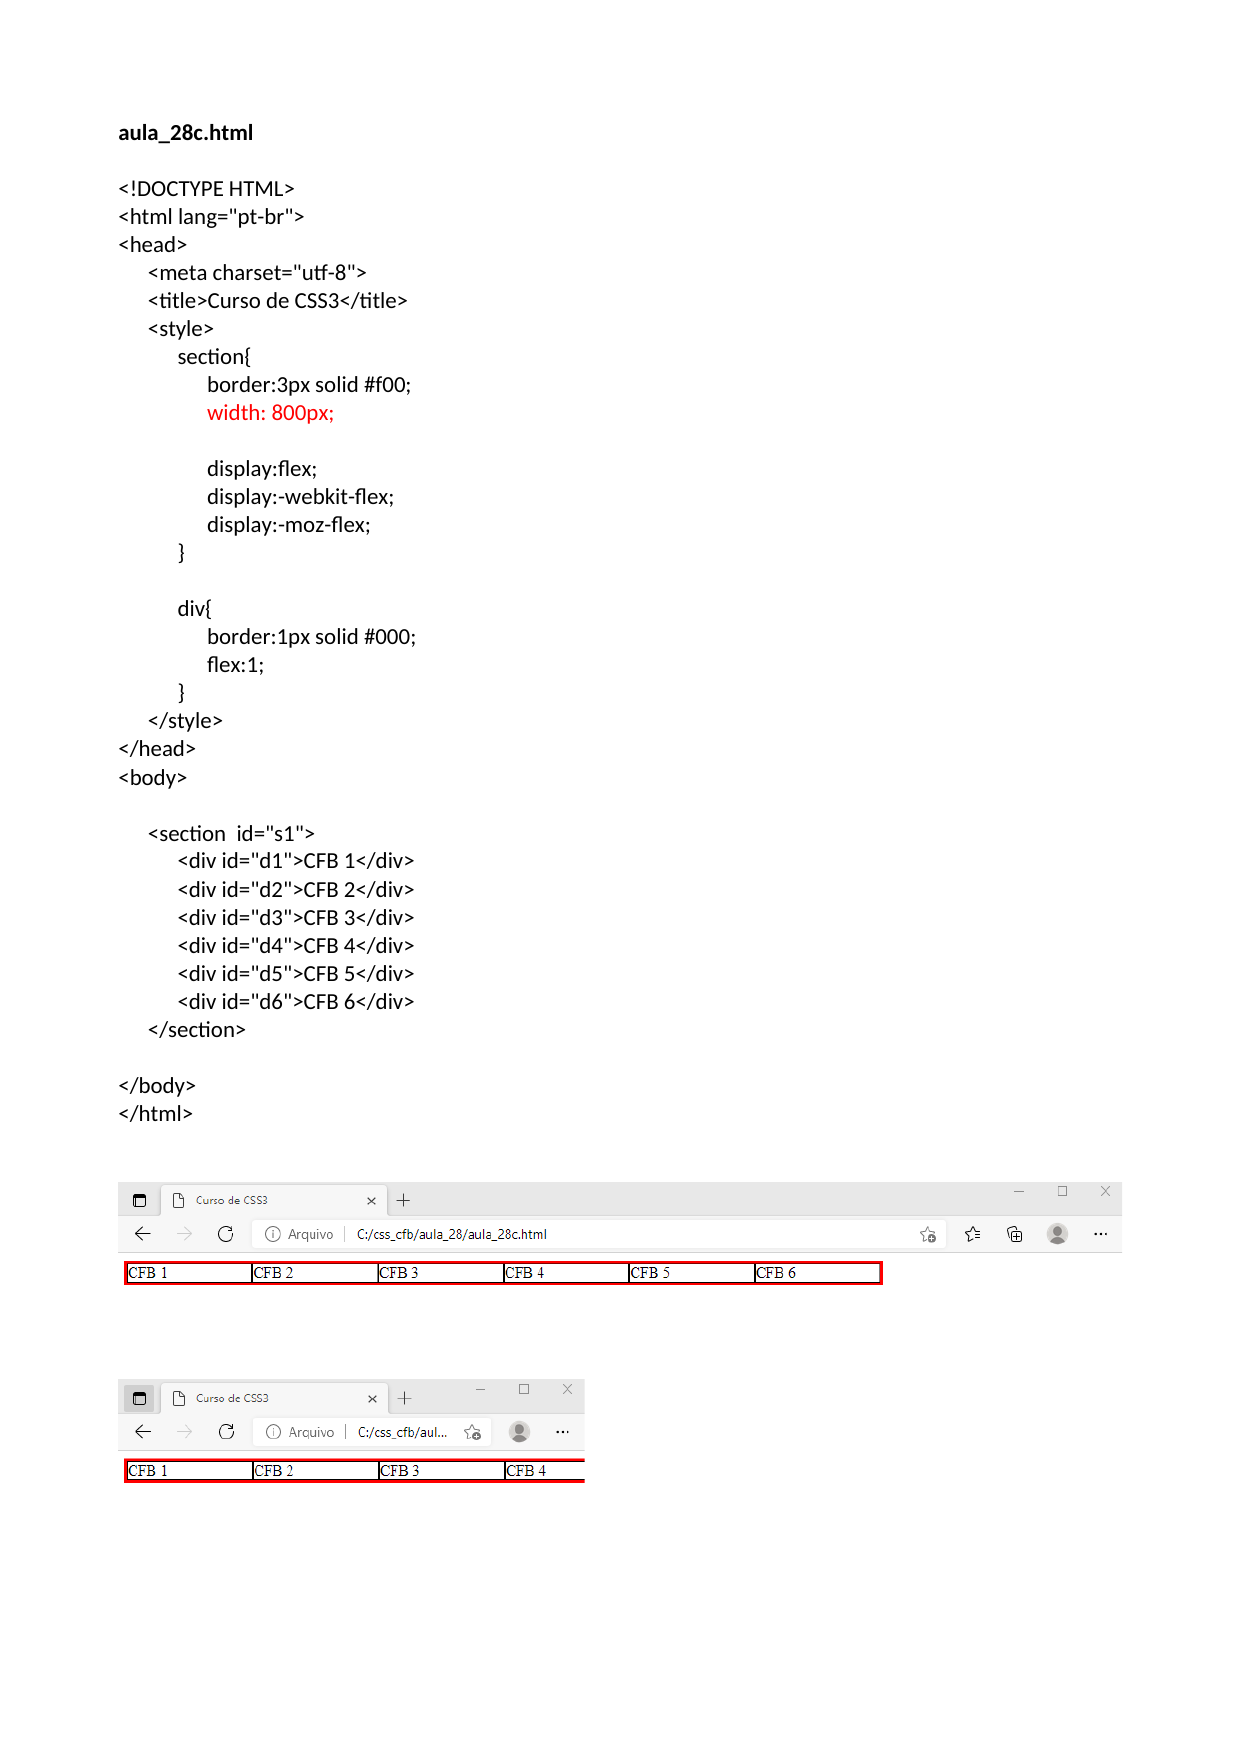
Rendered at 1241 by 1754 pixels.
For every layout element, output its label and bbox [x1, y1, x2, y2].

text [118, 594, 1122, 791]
picture [118, 1182, 1123, 1324]
picture [118, 1379, 585, 1499]
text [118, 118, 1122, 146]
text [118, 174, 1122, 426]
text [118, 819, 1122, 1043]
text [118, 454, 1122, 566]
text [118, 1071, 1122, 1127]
